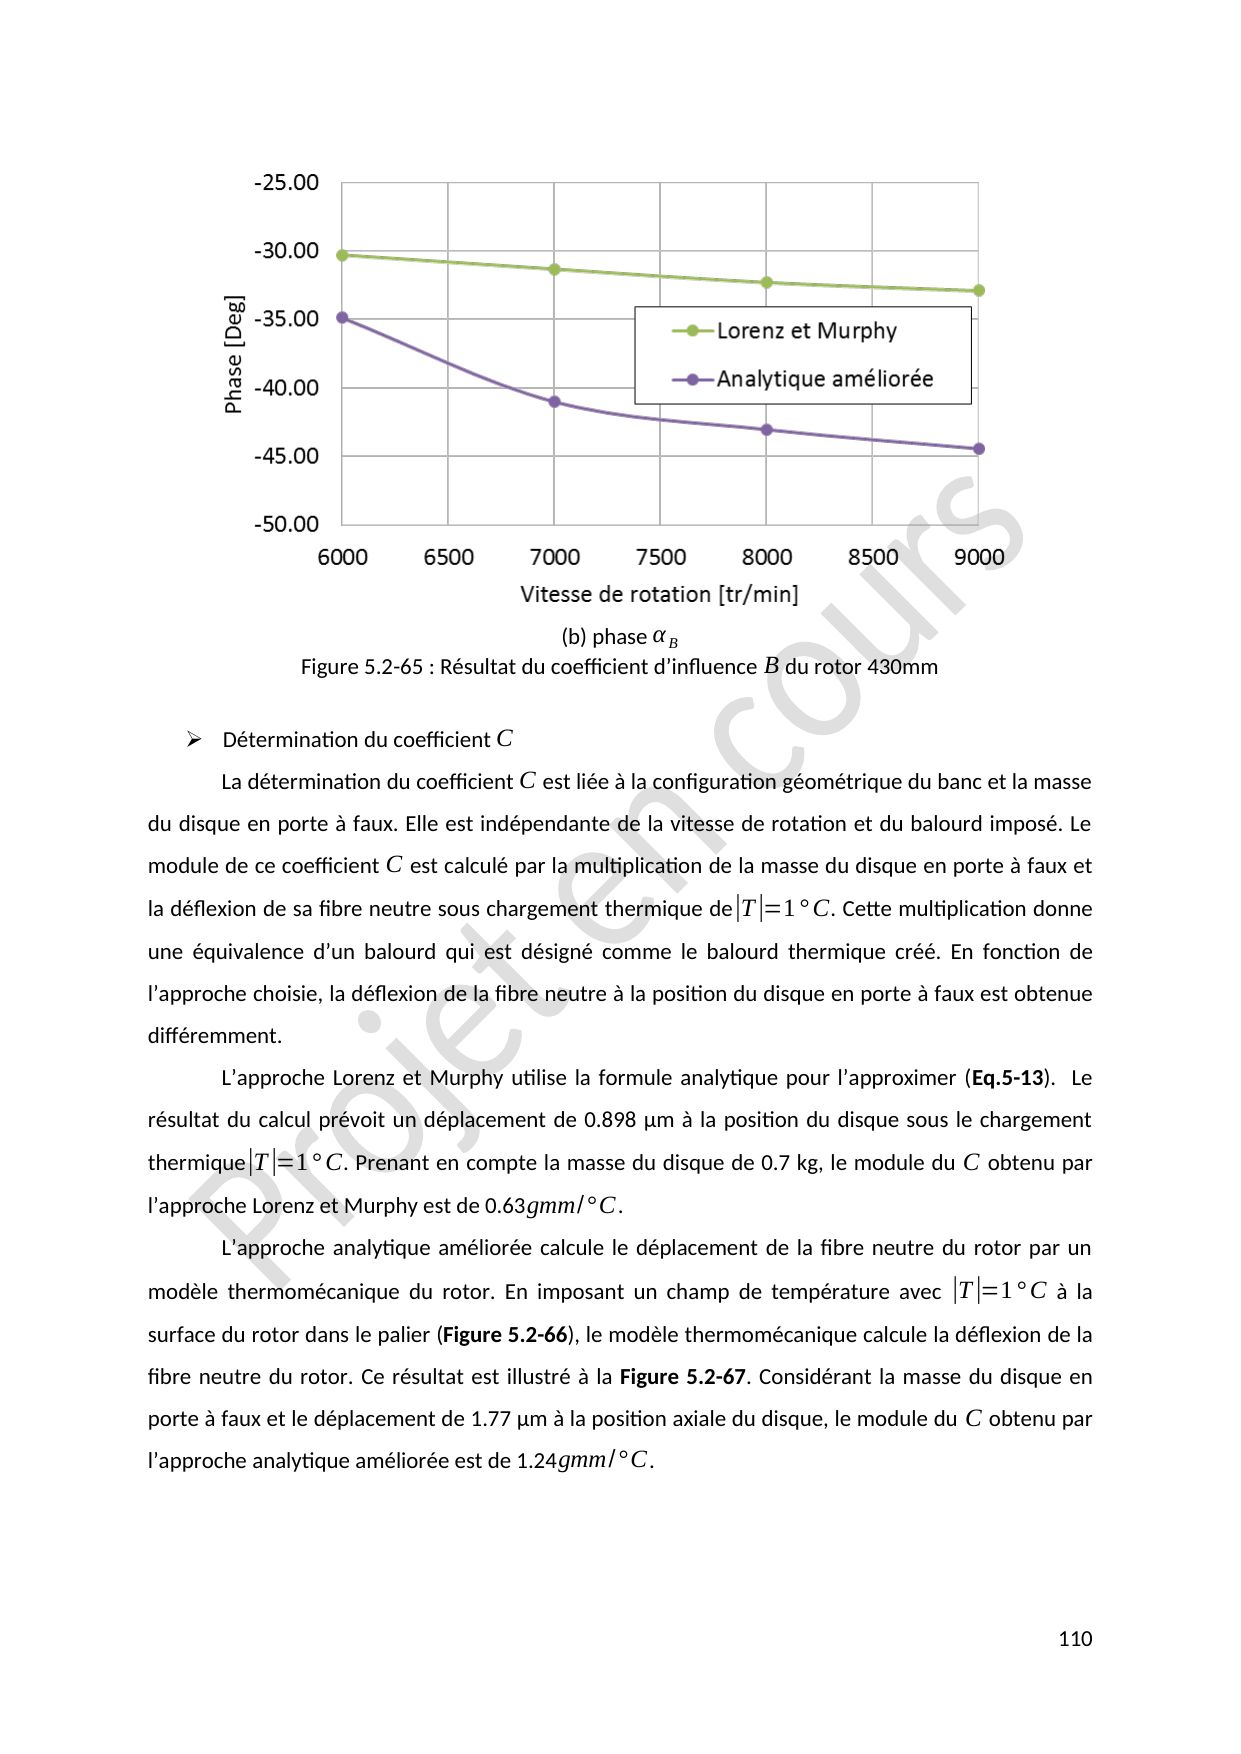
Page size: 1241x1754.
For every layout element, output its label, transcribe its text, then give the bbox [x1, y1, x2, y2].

text L’approche Lorenz et Murphy utilise la formule analytique pour l’approximer (Eq.5-13). Le résultat du calcul prévoit un déplacement de 0.898 µm à la position du disque sous le chargement thermique. Prenant en compte la masse du disque de 0.7 kg, le module du obtenu par l’approche Lorenz et Murphy est de 0.63. [148, 1063, 1093, 1219]
picture [205, 147, 1034, 621]
text La détermination du coefficient est liée à la configuration géométrique du banc et la masse du disque en porte à faux. Elle est indépendante de la vitesse de rotation et du balourd imposé. Le module de ce coefficient est calculé par la multiplication de la masse du disque en porte à faux et la déflexion de sa fibre neutre sous chargement thermique de. Cette multiplication donne une équivalence d’un balourd qui est désigné comme le balourd thermique créé. En fonction de l’approche choisie, la déflexion de la fibre neutre à la position du disque en porte à faux est obtenue différemment. [148, 767, 1093, 1049]
table_cell (b) phase [148, 148, 1092, 652]
list Détermination du coefficient [185, 725, 1093, 753]
